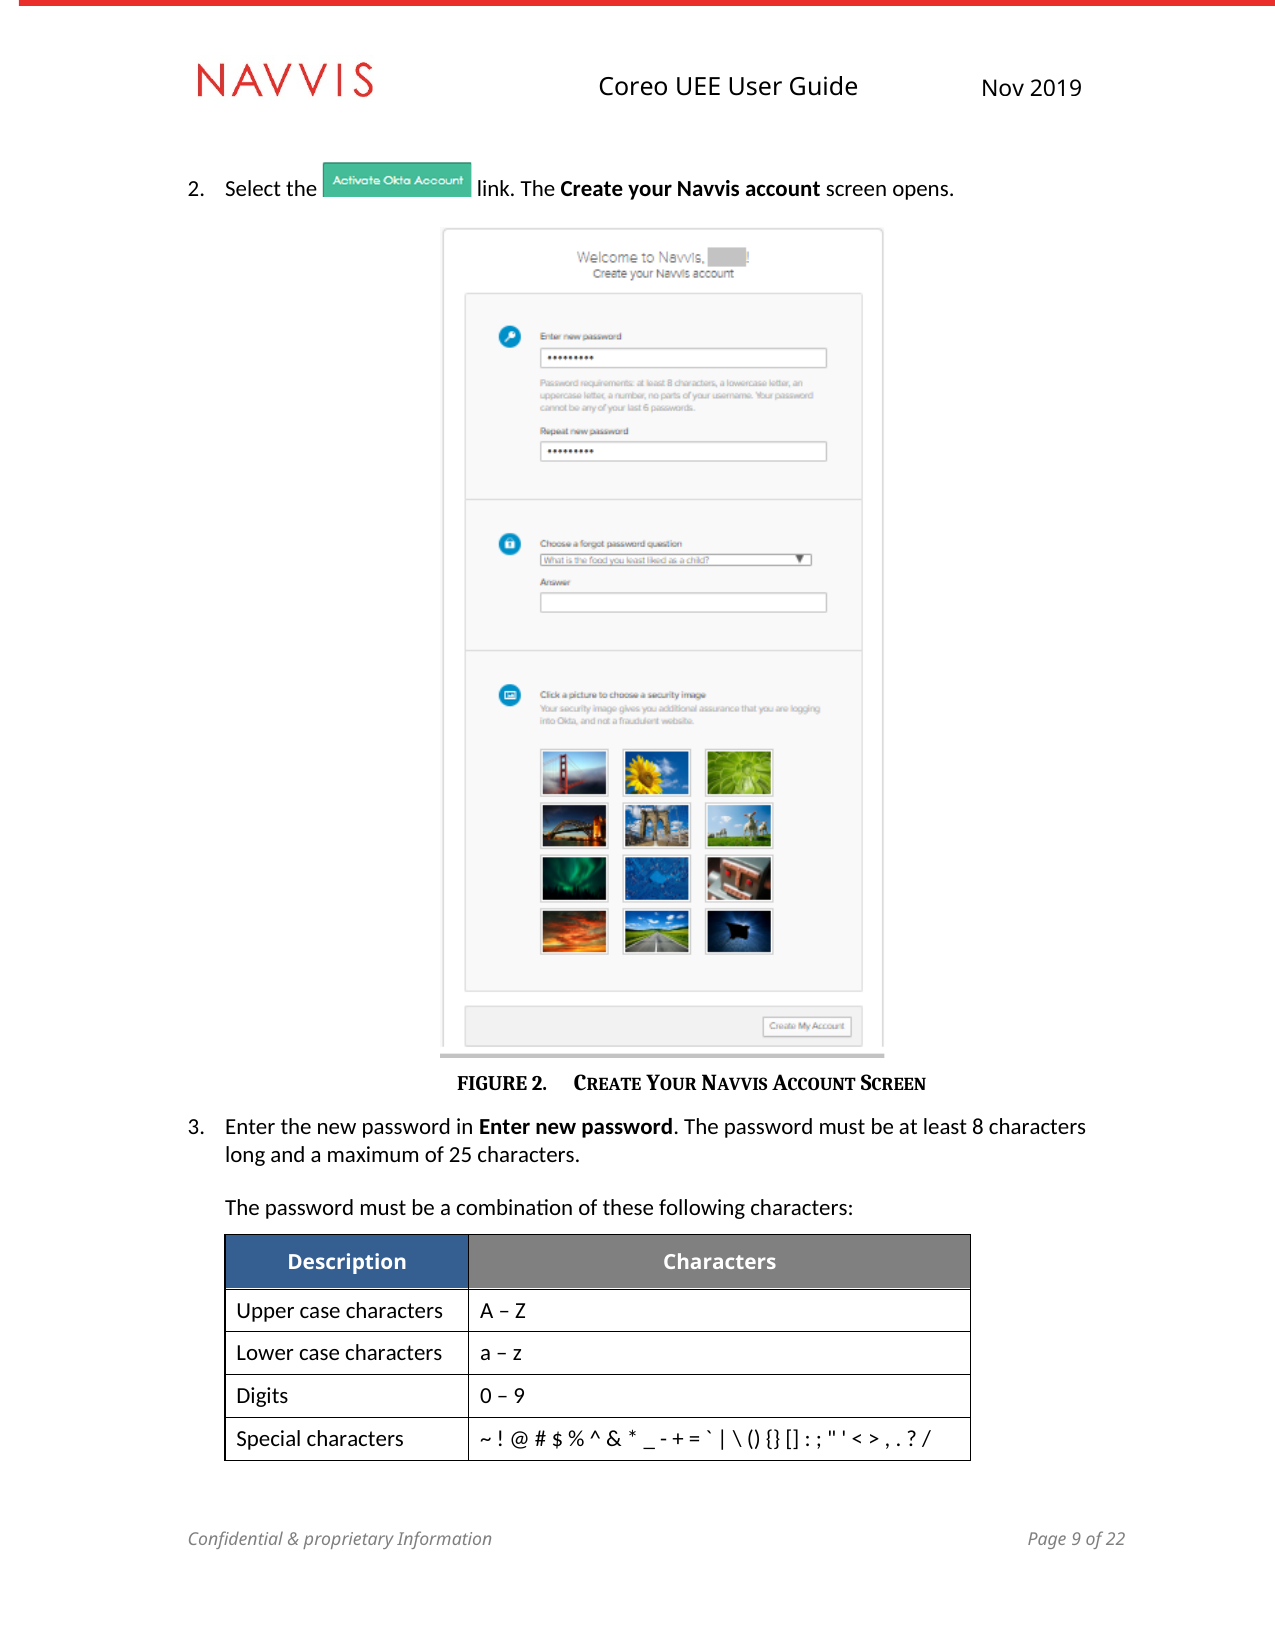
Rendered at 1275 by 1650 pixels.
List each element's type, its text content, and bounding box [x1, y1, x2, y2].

table_header Characters [469, 1235, 970, 1288]
table_cell A – Z [469, 1290, 970, 1331]
list Select the link. The Create your Navvis account screen opens. [187, 162, 1087, 202]
list Enter the new password in Enter new password. The password must be at least 8 characters long and a maximum of 25 characters. [187, 1112, 1087, 1168]
table_cell Special characters [226, 1418, 468, 1460]
table_cell a – z [469, 1332, 970, 1374]
table_header Description [226, 1235, 468, 1288]
table_cell 0 – 9 [469, 1375, 970, 1417]
table_cell Upper case characters [226, 1290, 468, 1331]
picture [322, 162, 472, 197]
text Create Your Navvis Account Screen [296, 1070, 1087, 1096]
picture [187, 55, 383, 104]
table_cell Digits [226, 1375, 468, 1417]
table_cell Lower case characters [226, 1332, 468, 1374]
table_cell ~ ! @ # $ % ^ & * _ - + = ` | \ () {} [] : ; " ' < > , . ? / [469, 1418, 970, 1460]
text The password must be a combination of these following characters: [225, 1193, 1087, 1221]
picture [440, 227, 885, 1058]
